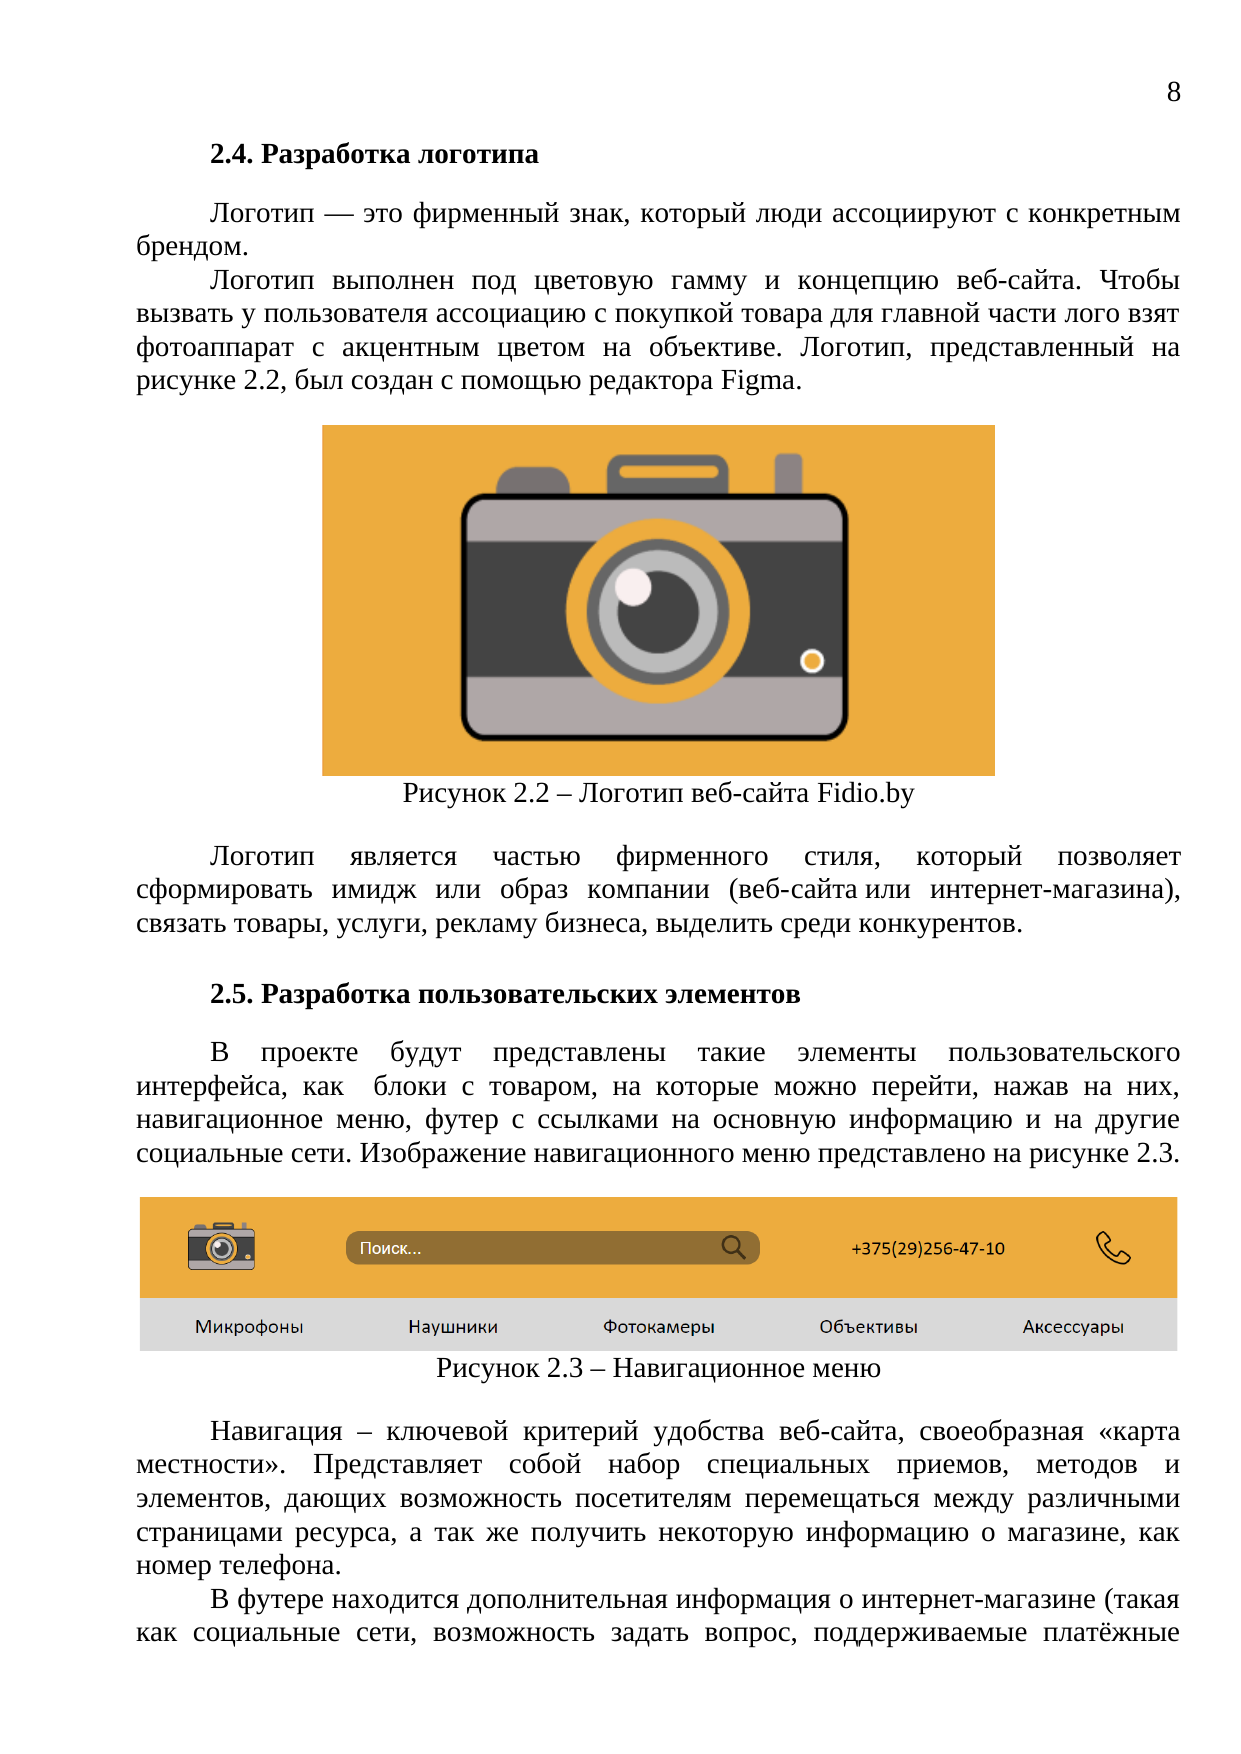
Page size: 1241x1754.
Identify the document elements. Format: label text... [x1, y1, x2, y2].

text 2.4. Разработка логотипа [136, 136, 1181, 170]
text Логотип выполнен под цветовую гамму и концепцию веб-сайта. Чтобы вызвать у пользователя ассоциацию с покупкой товара для главной части лого взят фотоаппарат с акцентным цветом на объективе. Логотип, представленный на рисунке 2.2, был создан с помощью редактора Figma. [136, 262, 1181, 396]
text Логотип является частью фирменного стиля, который позволяет сформировать имидж или образ компании (веб-сайта или интернет-магазина), связать товары, услуги, рекламу бизнеса, выделить среди конкурентов. [136, 838, 1181, 938]
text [136, 1581, 1181, 1648]
text Рисунок 2.3 – Навигационное меню [136, 1350, 1181, 1384]
picture [322, 425, 995, 776]
text Навигация – ключевой критерий удобства веб-сайта, своеобразная «карта местности». Представляет собой набор специальных приемов, методов и элементов, дающих возможность посетителям перемещаться между различными страницами ресурса, а так же получить некоторую информацию о магазине, как номер телефона. [136, 1413, 1181, 1581]
text 2.5. Разработка пользовательских элементов [136, 976, 1181, 1009]
text В проекте будут представлены такие элементы пользовательского интерфейса, как блоки с товаром, на которые можно перейти, нажав на них, навигационное меню, футер с ссылками на основную информацию и на другие социальные сети. Изображение навигационного меню представлено на рисунке 2.3. [136, 1034, 1181, 1169]
picture [139, 1197, 1178, 1351]
text Логотип — это фирменный знак, который люди ассоциируют с конкретным брендом. [136, 195, 1181, 262]
text Рисунок 2.2 – Логотип веб-сайта Fidio.by [136, 775, 1181, 809]
